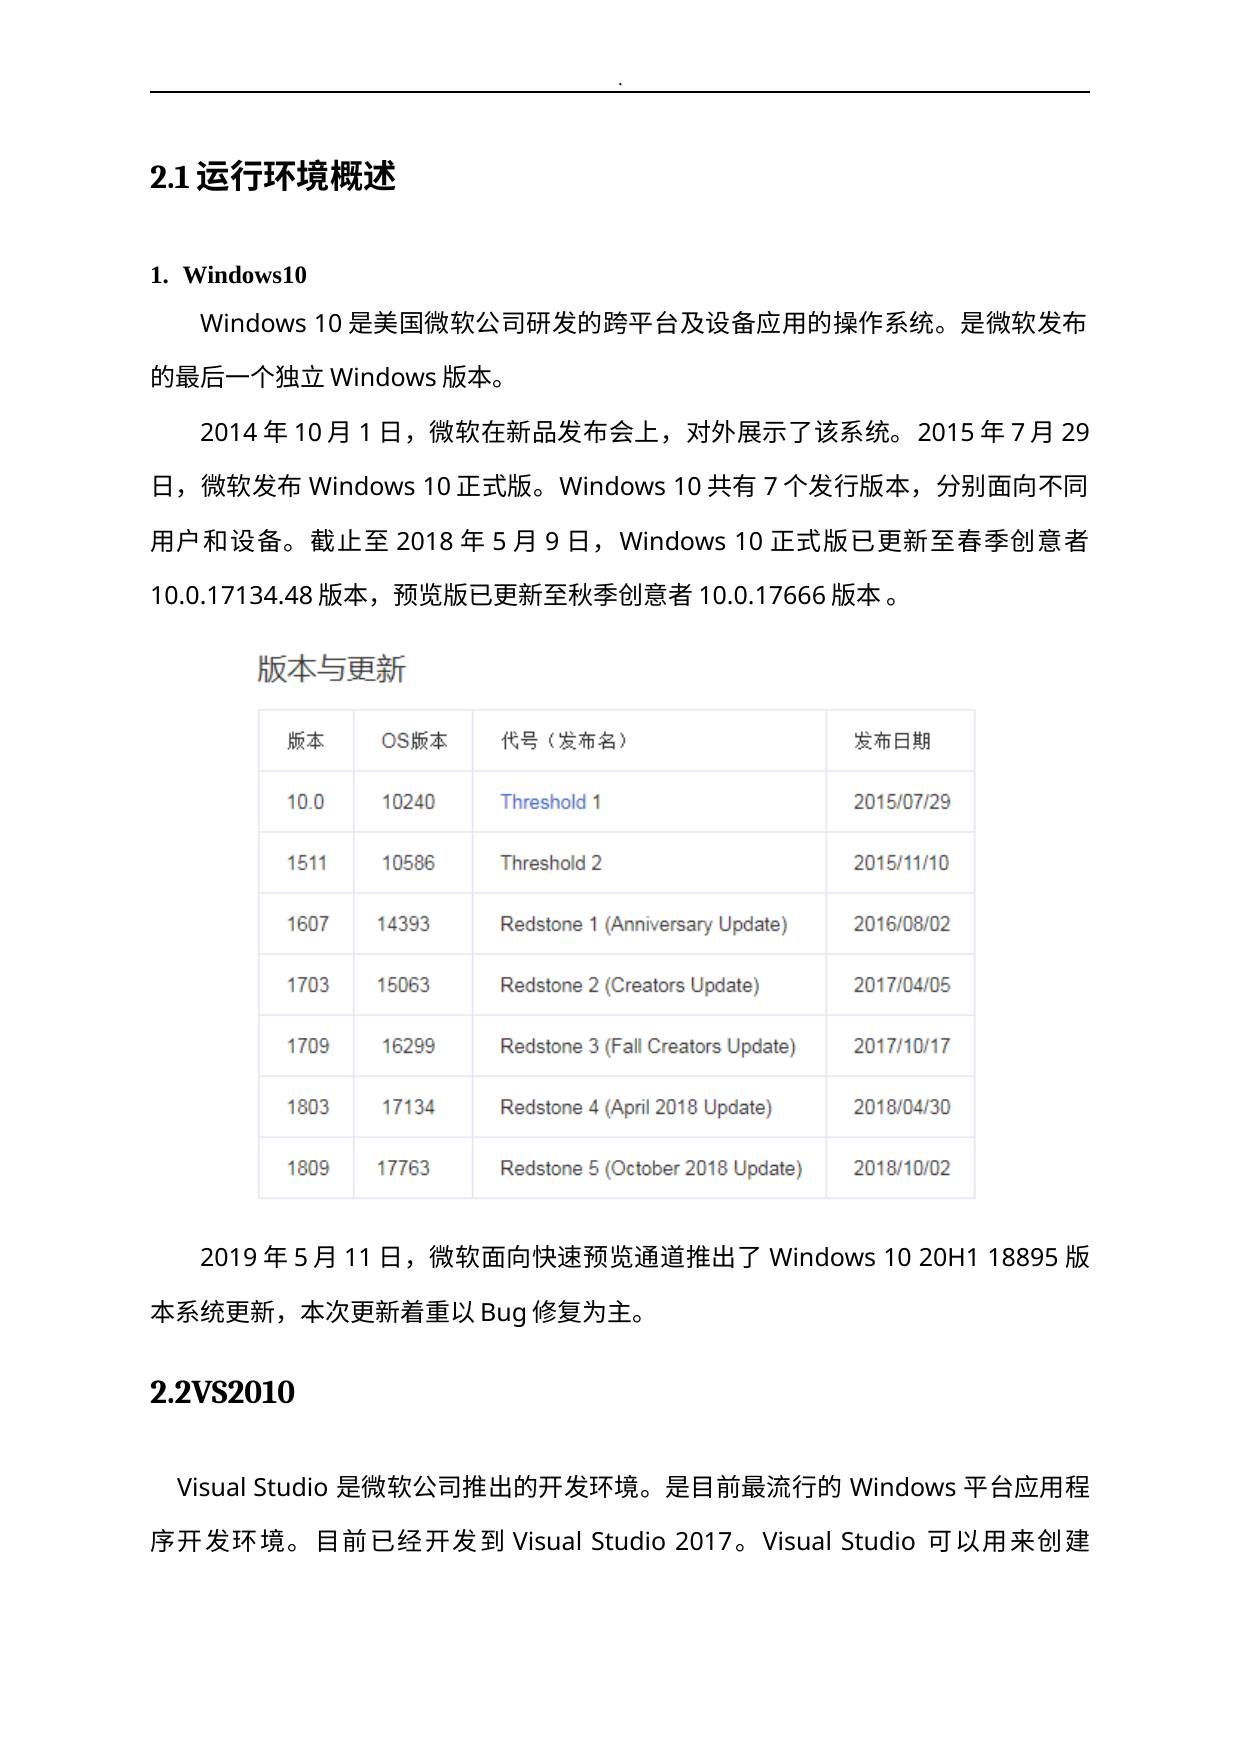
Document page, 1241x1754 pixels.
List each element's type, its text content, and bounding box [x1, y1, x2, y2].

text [150, 1467, 1090, 1558]
picture [236, 629, 1004, 1226]
text 2019年5月11日，微软面向快速预览通道推出了Windows 10 20H1 18895版本系统更新，本次更新着重以Bug修复为主。 [150, 1238, 1090, 1328]
list Windows10 [150, 260, 1090, 289]
text Windows 10是美国微软公司研发的跨平台及设备应用的操作系统。是微软发布的最后一个独立Windows版本。 [150, 303, 1090, 394]
text 2014年10月1日，微软在新品发布会上，对外展示了该系统。2015年7月29日，微软发布Windows 10正式版。Windows 10共有7个发行版本，分别面向不同用户和设备。截止至2018年5月9日，Windows 10正式版已更新至春季创意者10.0.17134.48版本，预览版已更新至秋季创意者10.0.17666版本 。 [150, 412, 1090, 612]
subtitle 2.1运行环境概述 [150, 150, 1090, 198]
subtitle 2.2VS2010 [150, 1374, 1090, 1412]
